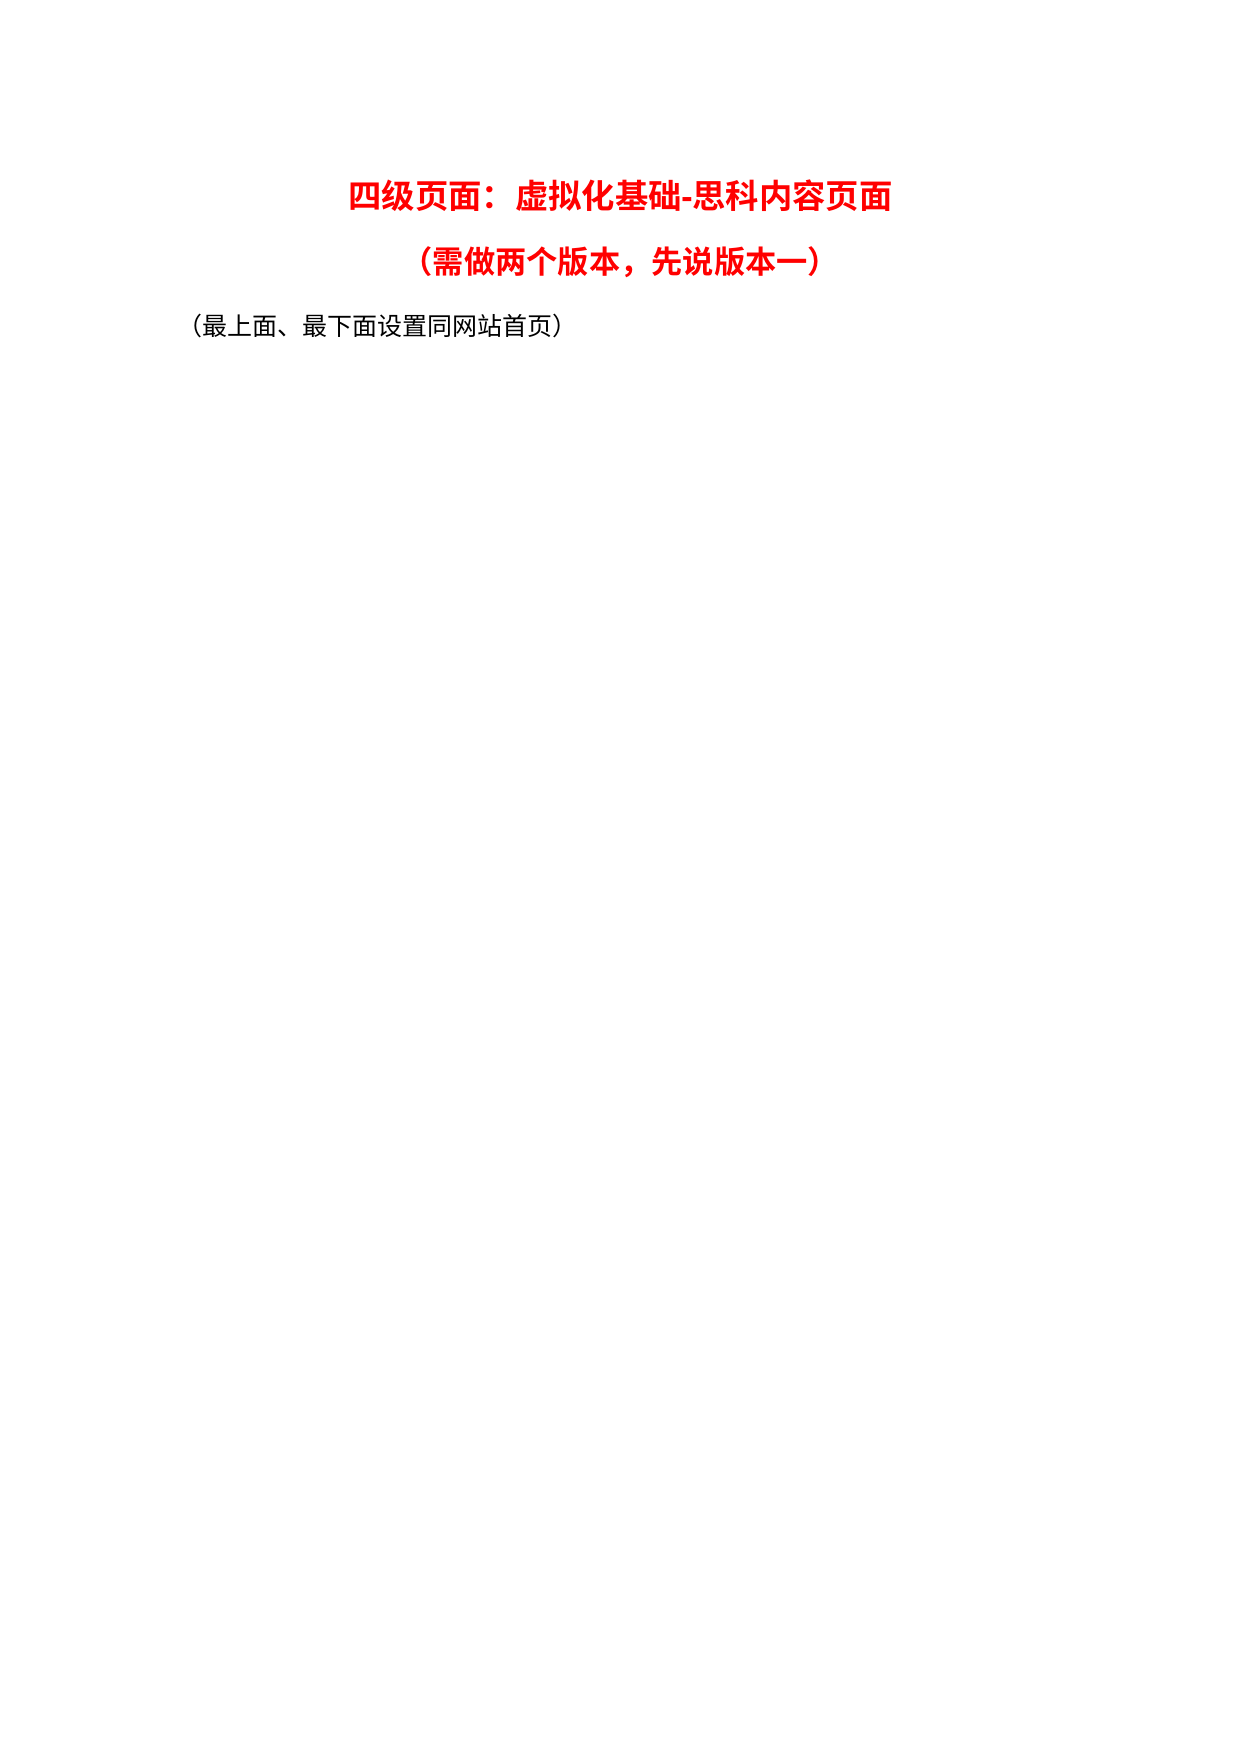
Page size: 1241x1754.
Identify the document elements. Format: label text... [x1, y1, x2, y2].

text （最上面、最下面设置同网站首页） [177, 292, 1063, 357]
text 四级页面：虚拟化基础-思科内容页面 [177, 162, 1063, 227]
text （需做两个版本，先说版本一） [177, 227, 1063, 292]
